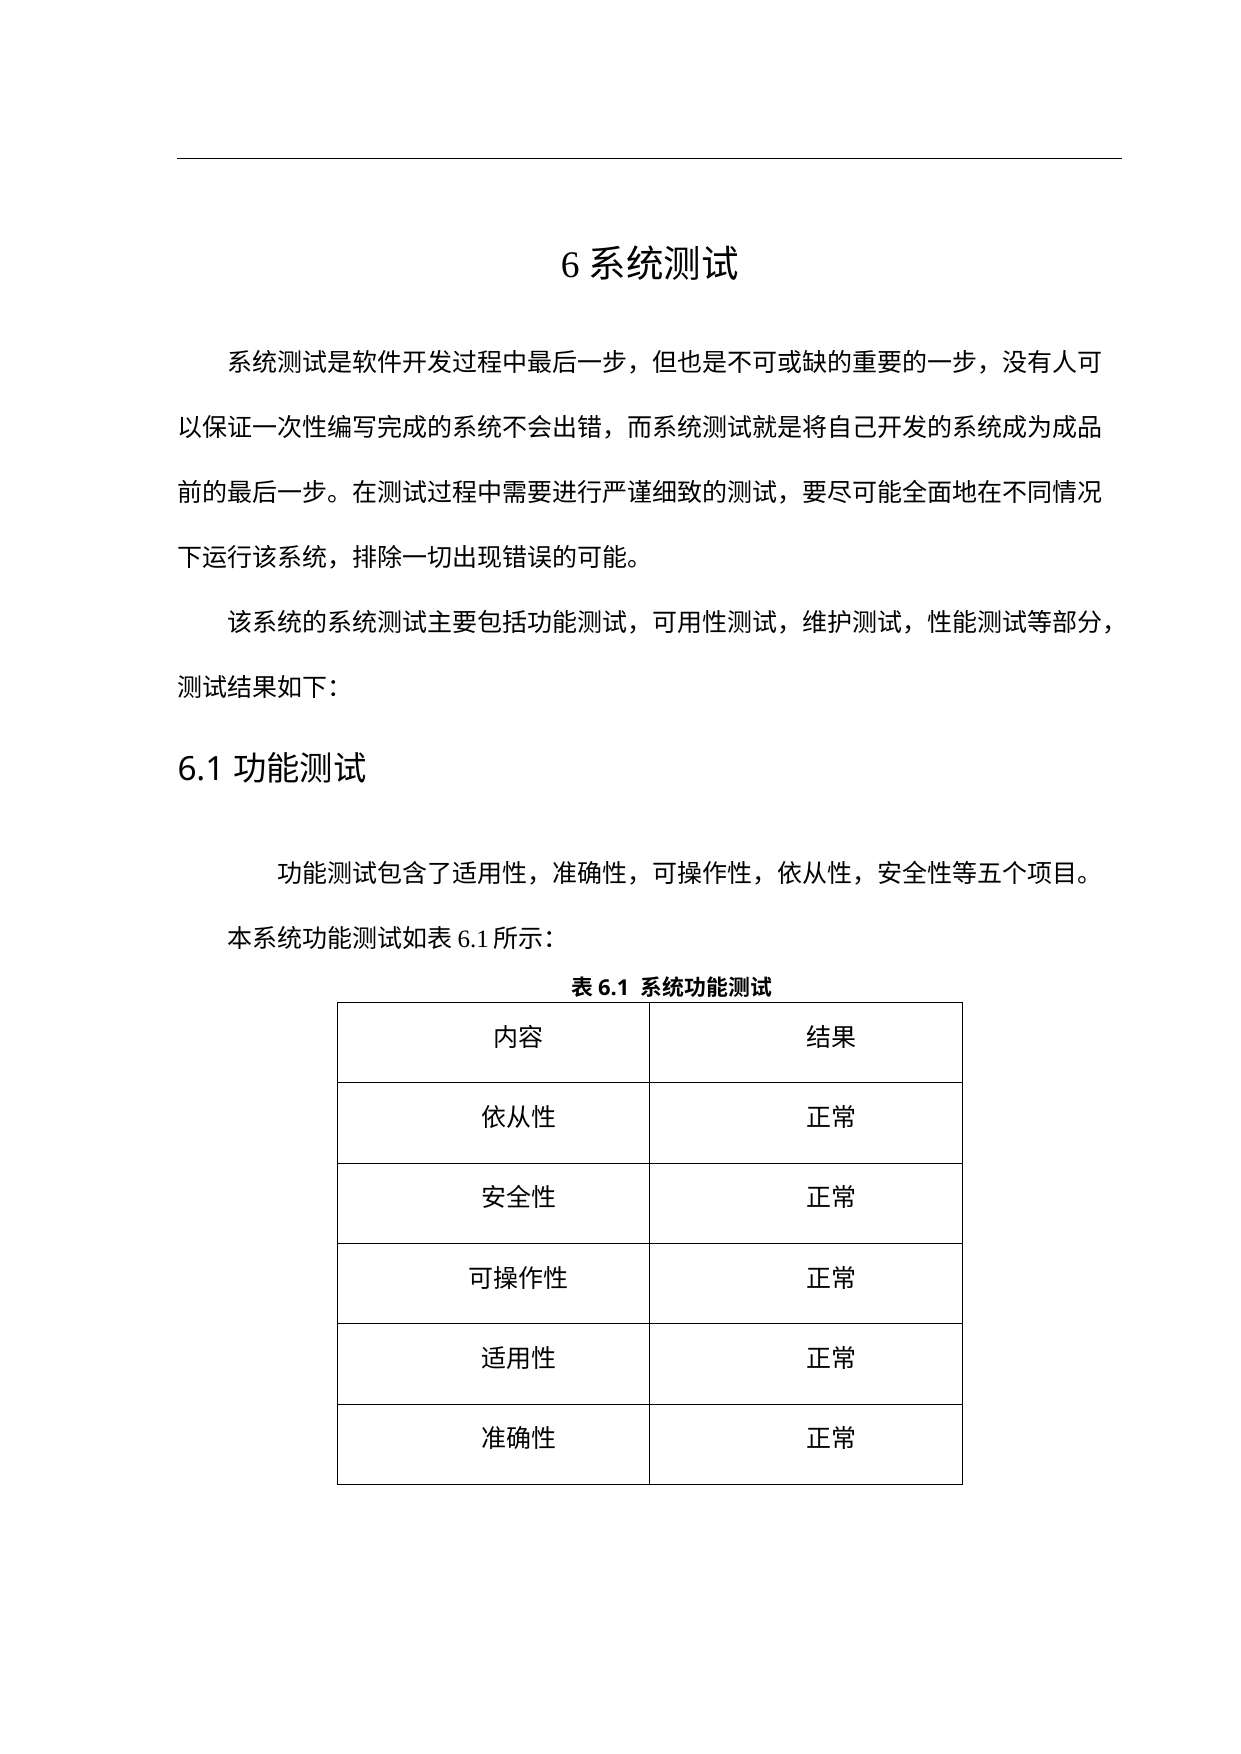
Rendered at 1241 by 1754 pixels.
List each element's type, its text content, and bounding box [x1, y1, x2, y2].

text 本系统功能测试如表6.1所示： [177, 904, 1122, 969]
table_cell 正常 [650, 1083, 962, 1162]
text 功能测试包含了适用性，准确性，可操作性，依从性，安全性等五个项目。 [177, 839, 1122, 904]
table_cell 可操作性 [338, 1244, 649, 1323]
table_cell 准确性 [338, 1405, 649, 1484]
subtitle 6.1 功能测试 [177, 734, 1122, 799]
table_header 内容 [338, 1003, 649, 1082]
table_cell 正常 [650, 1405, 962, 1484]
table_cell 适用性 [338, 1324, 649, 1403]
table_cell 依从性 [338, 1083, 649, 1162]
subtitle 6 系统测试 [177, 228, 1122, 293]
text 表6.1 系统功能测试 [177, 969, 1122, 1002]
table_cell 正常 [650, 1244, 962, 1323]
table_header 结果 [650, 1003, 962, 1082]
table_cell 正常 [650, 1164, 962, 1243]
table_cell 安全性 [338, 1164, 649, 1243]
table_cell 正常 [650, 1324, 962, 1403]
text 该系统的系统测试主要包括功能测试，可用性测试，维护测试，性能测试等部分，测试结果如下： [177, 588, 1122, 718]
text 系统测试是软件开发过程中最后一步，但也是不可或缺的重要的一步，没有人可以保证一次性编写完成的系统不会出错，而系统测试就是将自己开发的系统成为成品前的最后一步。在测试过程中需要进行严谨细致的测试，要尽可能全面地在不同情况下运行该系统，排除一切出现错误的可能。 [177, 328, 1122, 588]
